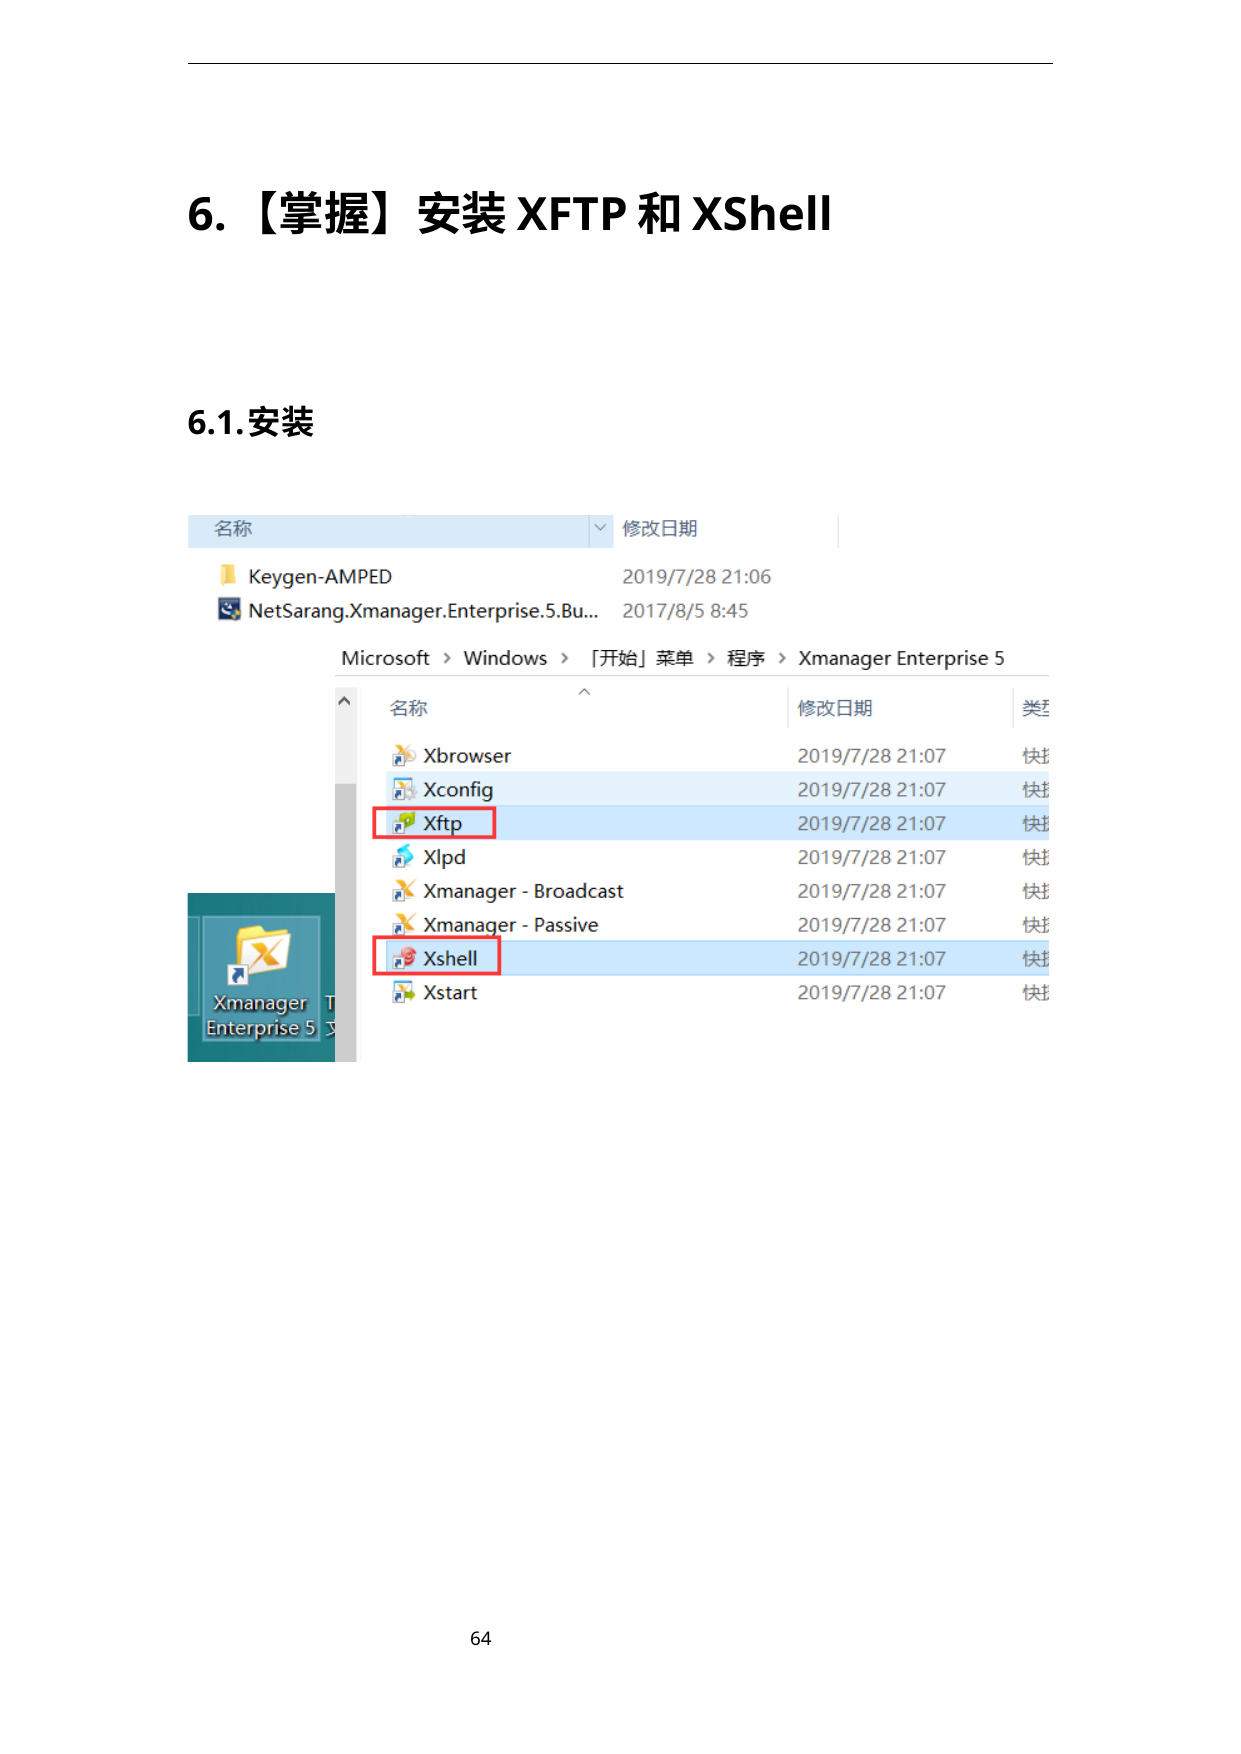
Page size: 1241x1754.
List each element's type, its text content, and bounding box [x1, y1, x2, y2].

picture [187, 515, 844, 643]
subtitle 【掌握】安装XFTP和XShell [187, 162, 1053, 259]
subtitle 安装 [187, 388, 1053, 453]
picture [187, 650, 1049, 1062]
